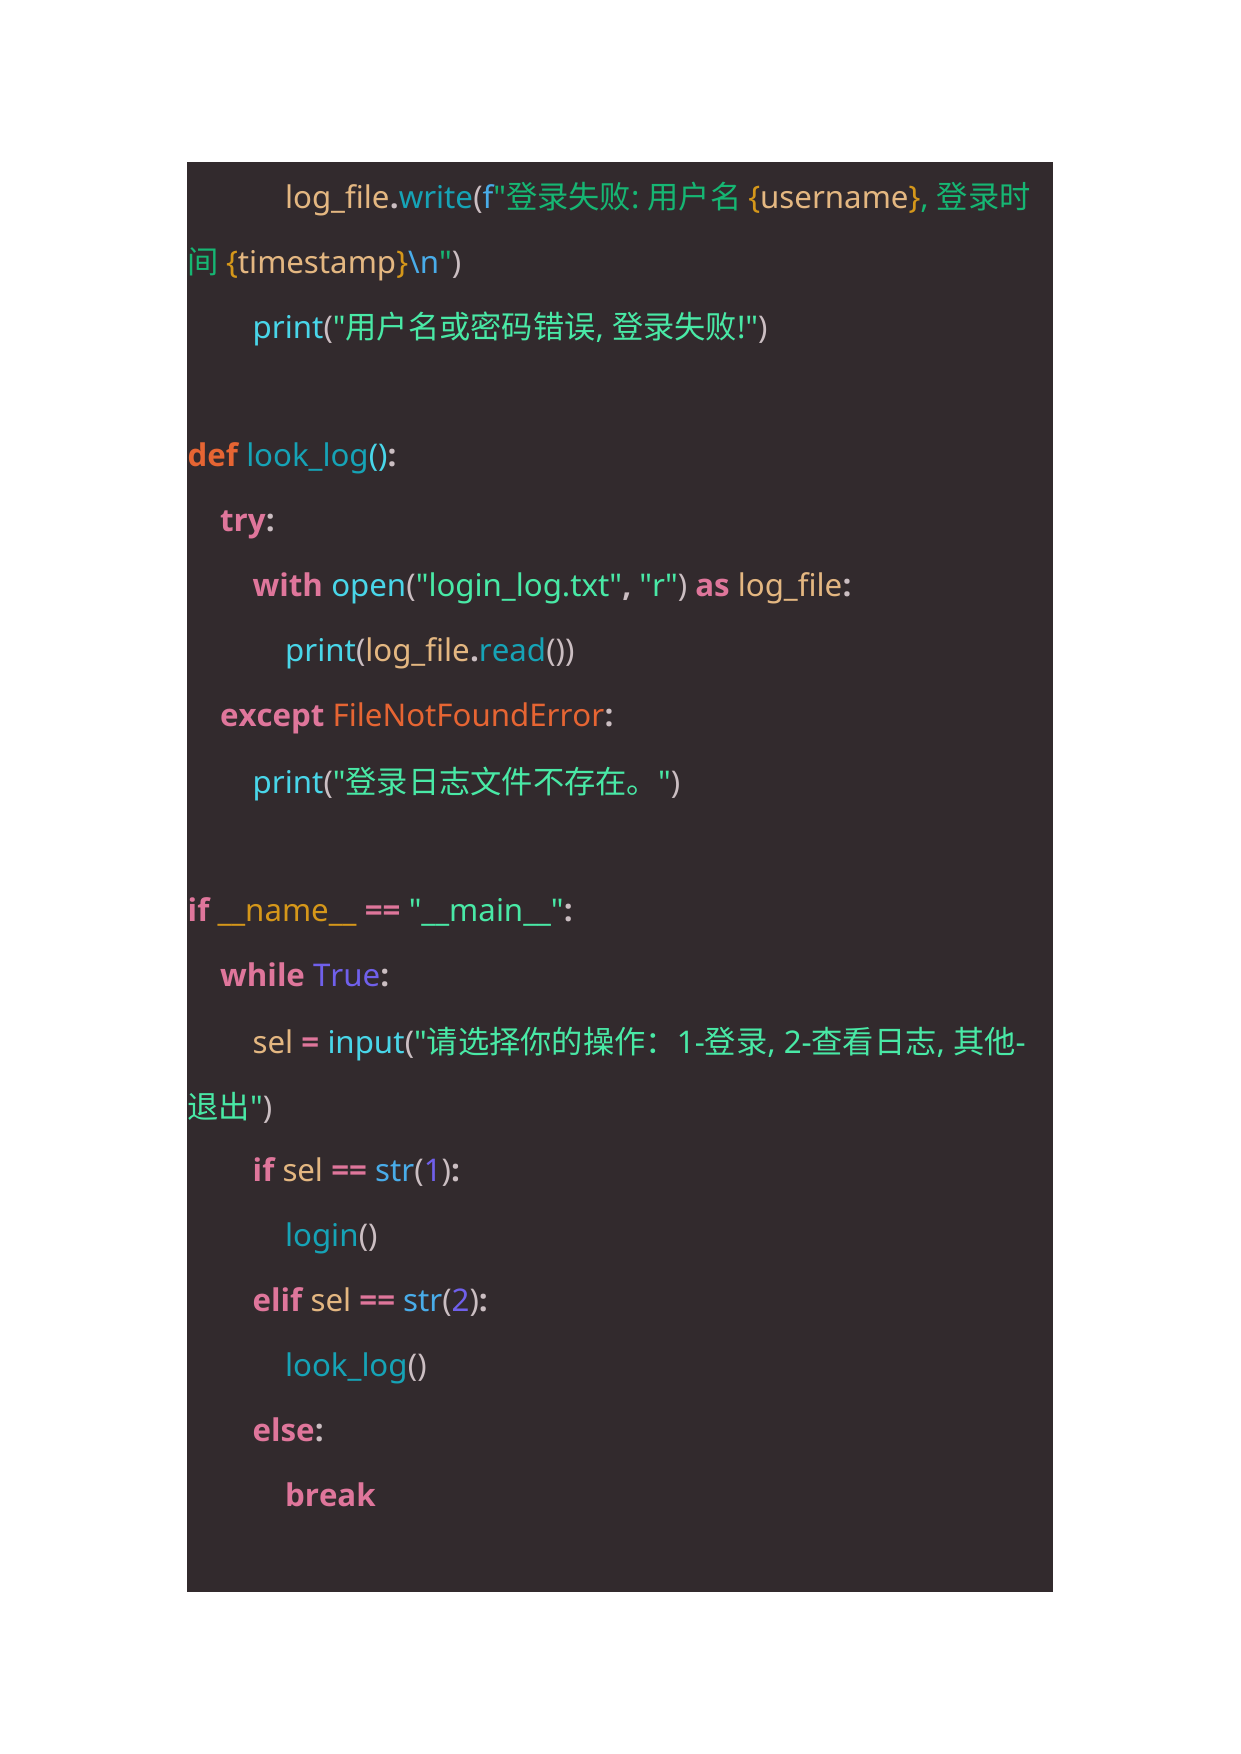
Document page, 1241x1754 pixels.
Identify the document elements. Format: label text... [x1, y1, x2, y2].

text sel = input("请选择你的操作：1-登录, 2-查看日志, 其他-退出") [187, 1007, 1053, 1137]
text def look_log(): [187, 422, 1053, 487]
text look_log() [187, 1332, 1053, 1397]
text break [187, 1462, 1053, 1527]
text print("用户名或密码错误, 登录失败!") [187, 292, 1053, 357]
text elif sel == str(2): [187, 1267, 1053, 1332]
text try: [187, 487, 1053, 552]
text print(log_file.read()) [187, 617, 1053, 682]
text else: [187, 1397, 1053, 1462]
text while True: [187, 942, 1053, 1007]
text print("登录日志文件不存在。") [187, 747, 1053, 812]
text if __name__ == "__main__": [187, 877, 1053, 942]
text with open("login_log.txt", "r") as log_file: [187, 552, 1053, 617]
text login() [187, 1202, 1053, 1267]
text except FileNotFoundError: [187, 682, 1053, 747]
text if sel == str(1): [187, 1137, 1053, 1202]
text log_file.write(f"登录失败: 用户名 {username}, 登录时间 {timestamp}\n") [187, 162, 1053, 292]
